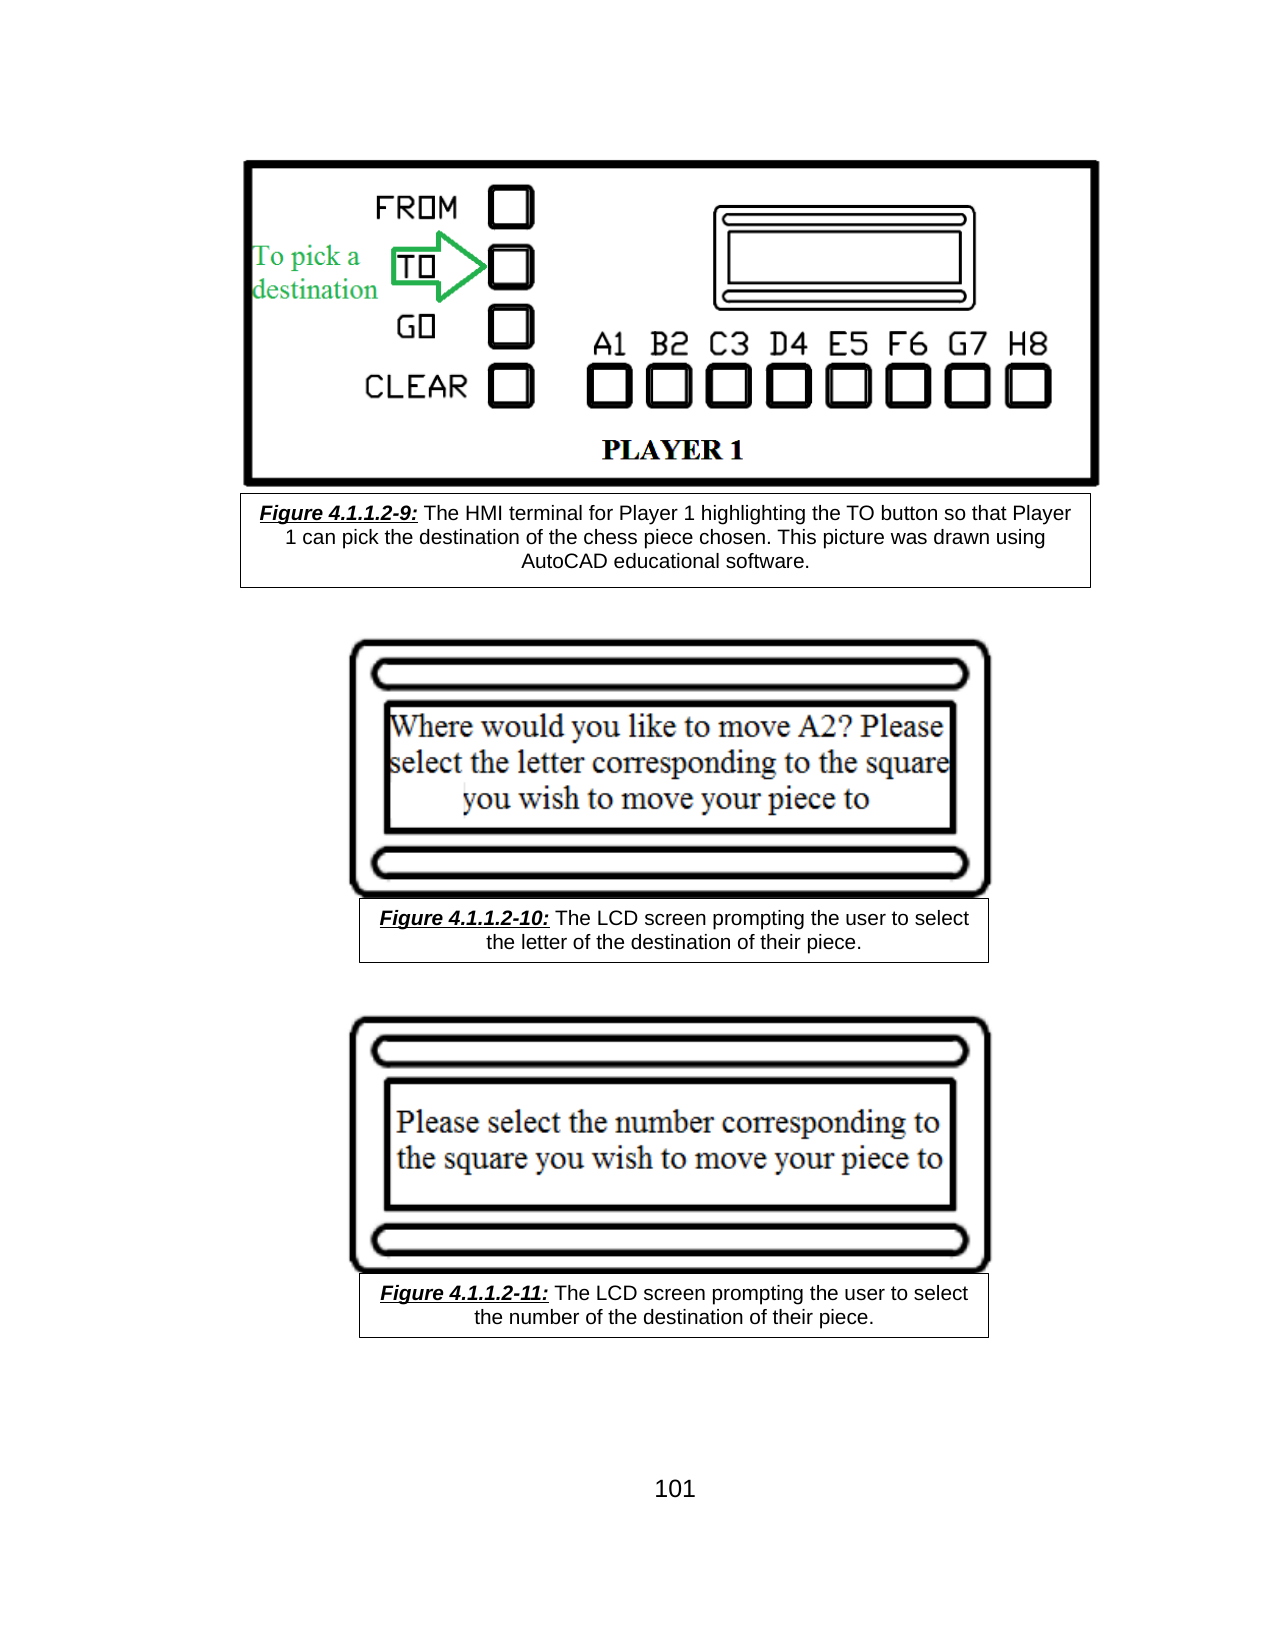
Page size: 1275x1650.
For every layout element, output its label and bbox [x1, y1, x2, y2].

picture [314, 1003, 1036, 1302]
picture [314, 626, 1036, 925]
picture [225, 150, 1125, 494]
